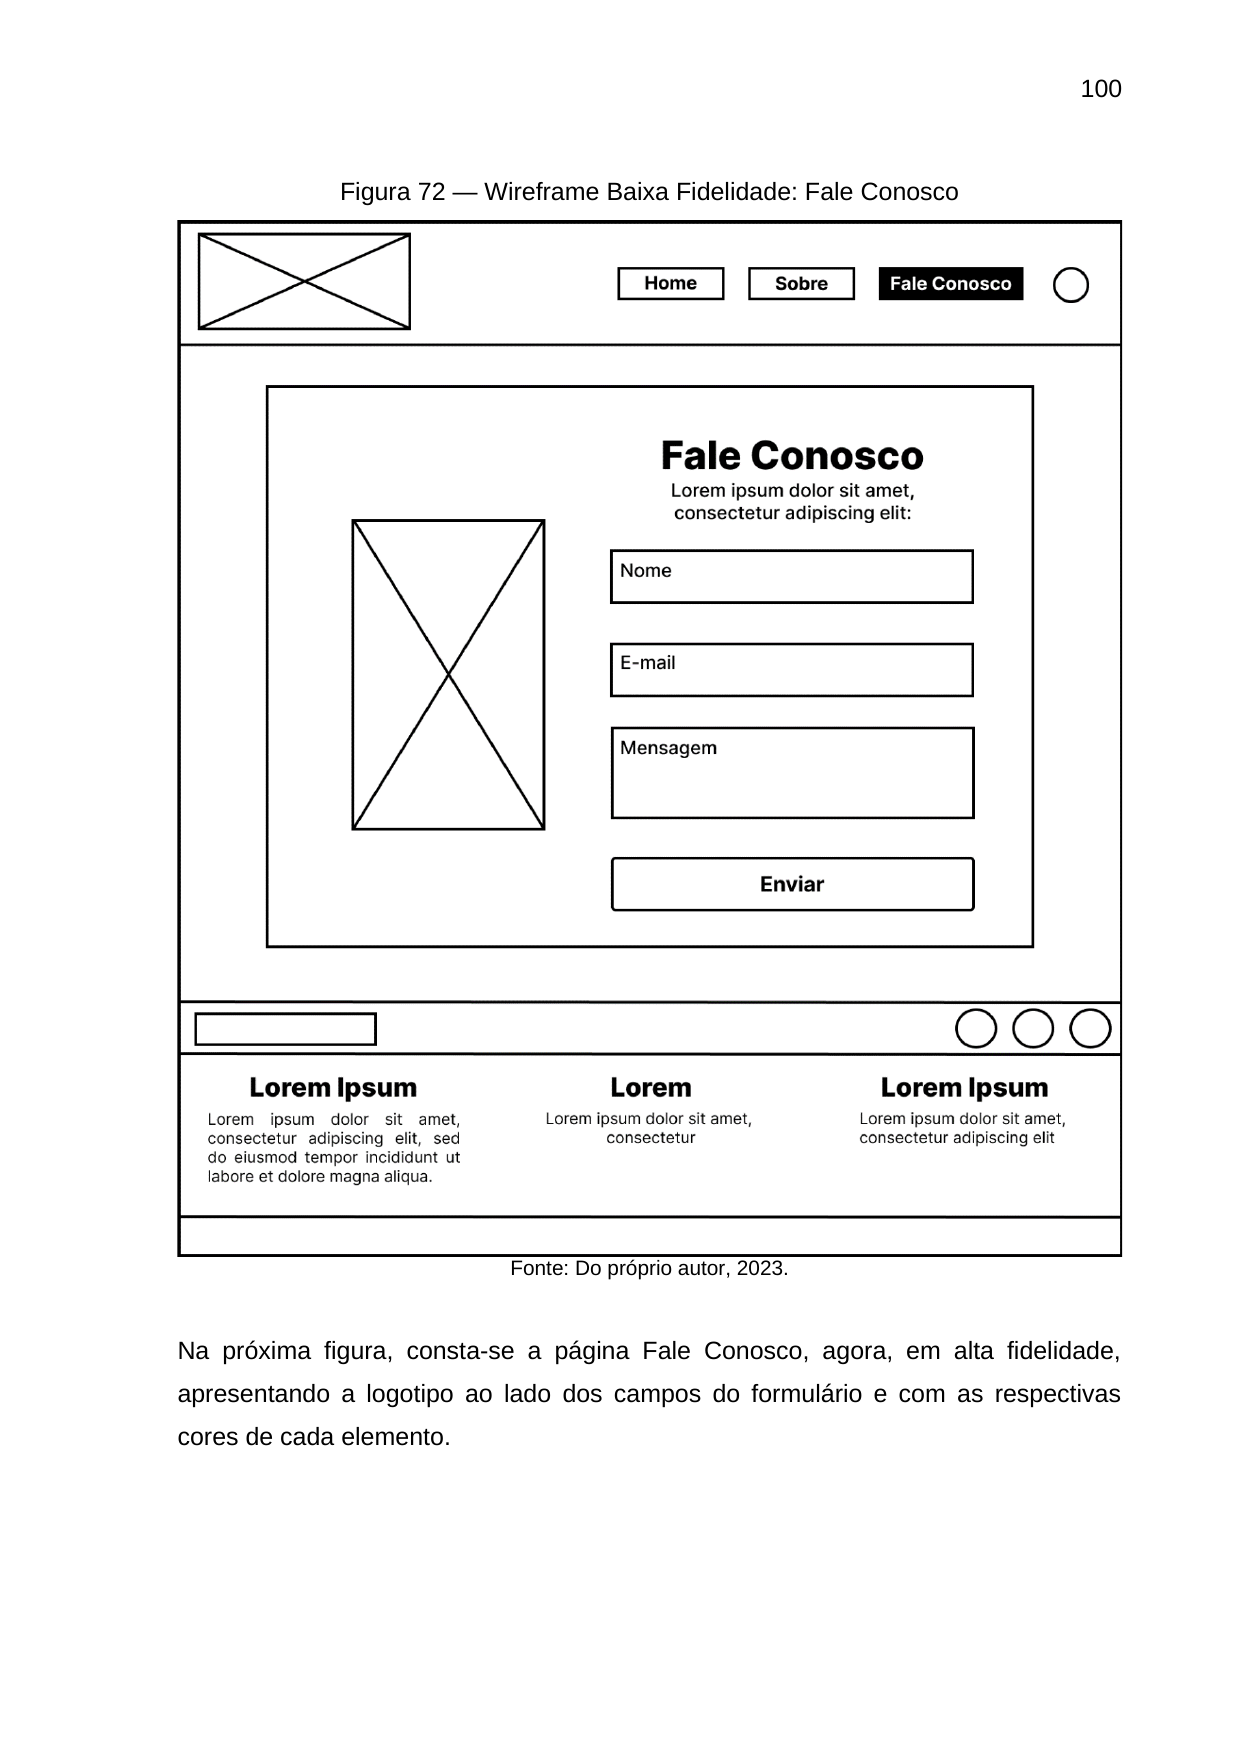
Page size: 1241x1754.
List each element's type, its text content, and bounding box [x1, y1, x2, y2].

picture [177, 220, 1123, 1257]
text Fonte: Do próprio autor, 2023. [177, 1257, 1122, 1280]
text Na próxima figura, consta-se a página Fale Conosco, agora, em alta fidelidade, apresentando a logotipo ao lado dos campos do formulário e com as respectivas cores de cada elemento. [177, 1336, 1122, 1451]
